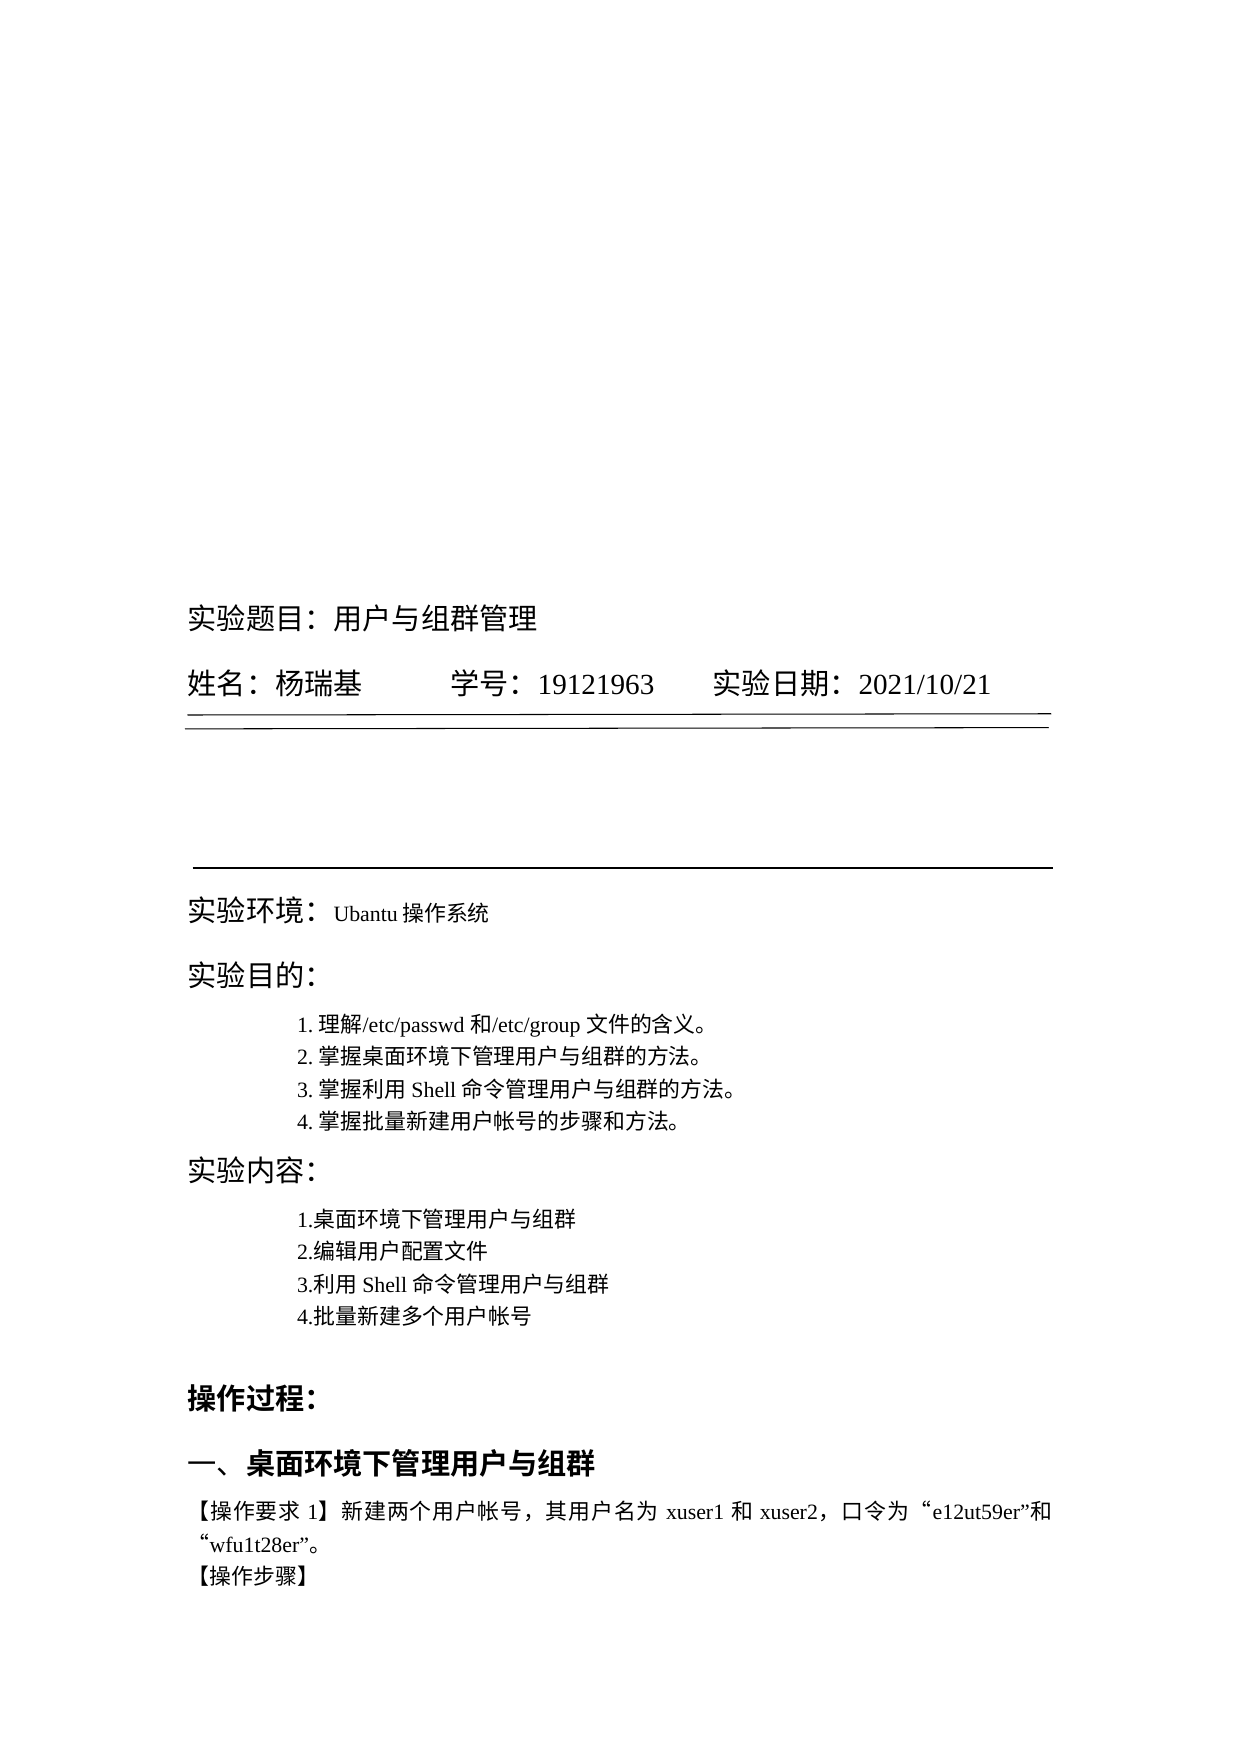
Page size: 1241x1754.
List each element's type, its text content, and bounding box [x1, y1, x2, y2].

text 4. 掌握批量新建用户帐号的步骤和方法。 [253, 1104, 1053, 1136]
text 【操作步骤】 [187, 1559, 1053, 1591]
text 1.桌面环境下管理用户与组群 [187, 1201, 1053, 1234]
text 1. 理解/etc/passwd 和/etc/group 文件的含义。 [187, 1006, 1053, 1039]
text 姓名：杨瑞基 学号：19121963 实验日期：2021/10/21 [187, 649, 1053, 714]
text 一、桌面环境下管理用户与组群 [187, 1429, 1053, 1494]
text 实验环境：Ubantu操作系统 [187, 876, 1053, 941]
text 2.编辑用户配置文件 [187, 1234, 1053, 1266]
text 操作过程： [187, 1364, 1053, 1429]
text 【操作要求 1】新建两个用户帐号，其用户名为 xuser1 和 xuser2，口令为“e12ut59er”和 “wfu1t28er”。 [187, 1494, 1053, 1559]
text 实验题目：用户与组群管理 [187, 584, 1053, 649]
text 实验内容： [187, 1136, 1053, 1201]
text 3. 掌握利用 Shell 命令管理用户与组群的方法。 [253, 1071, 1053, 1104]
text 2. 掌握桌面环境下管理用户与组群的方法。 [253, 1039, 1053, 1071]
text 实验目的： [187, 941, 1053, 1006]
text 3.利用 Shell 命令管理用户与组群 [187, 1266, 1053, 1299]
text 4.批量新建多个用户帐号 [187, 1299, 1053, 1331]
